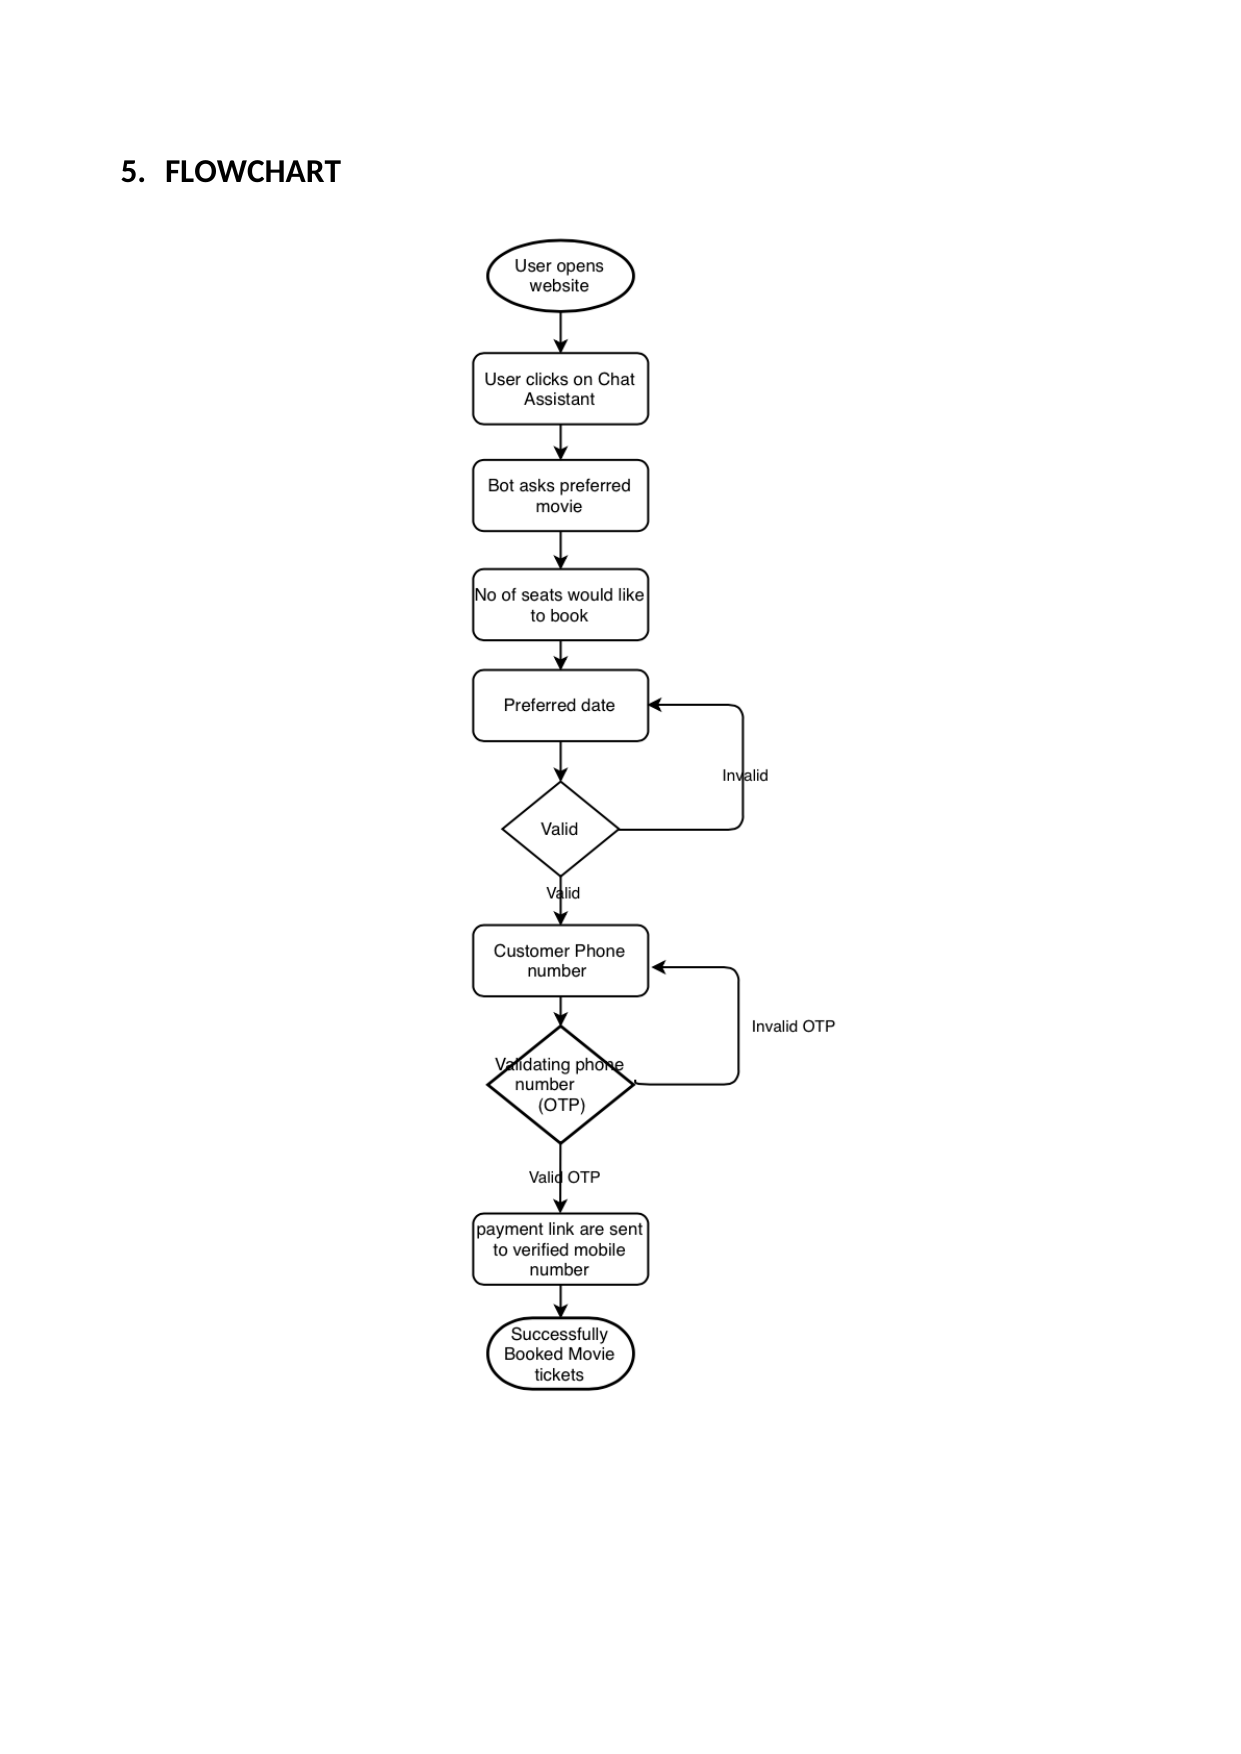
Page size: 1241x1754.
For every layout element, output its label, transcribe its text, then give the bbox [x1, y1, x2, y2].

list FLOWCHART [120, 150, 1154, 191]
picture [427, 231, 855, 1415]
